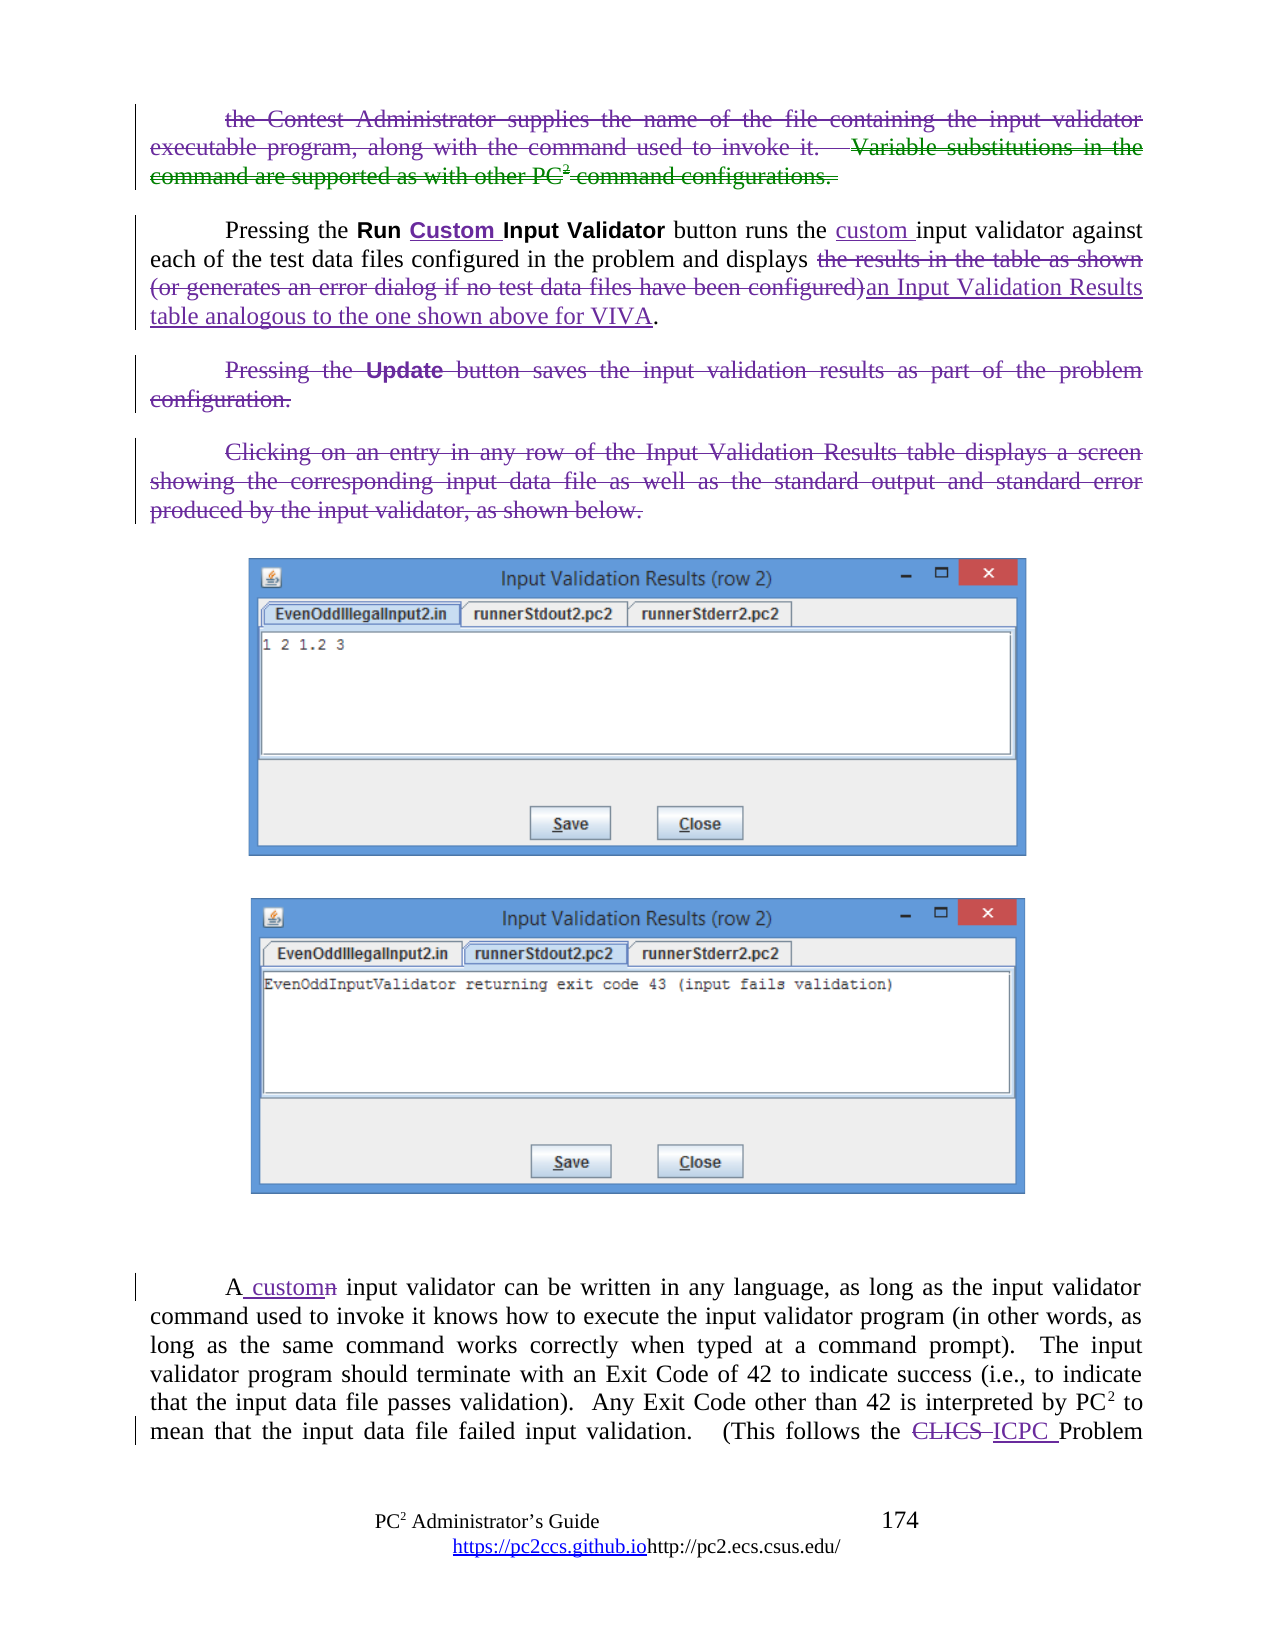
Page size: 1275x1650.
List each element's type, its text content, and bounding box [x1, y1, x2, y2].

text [150, 1272, 1143, 1445]
text Pressing the Run Input Validator button runs the input validator against each of the test data files configured in the problem and displays . [150, 215, 1143, 330]
picture [248, 558, 1027, 856]
picture [250, 898, 1025, 1194]
